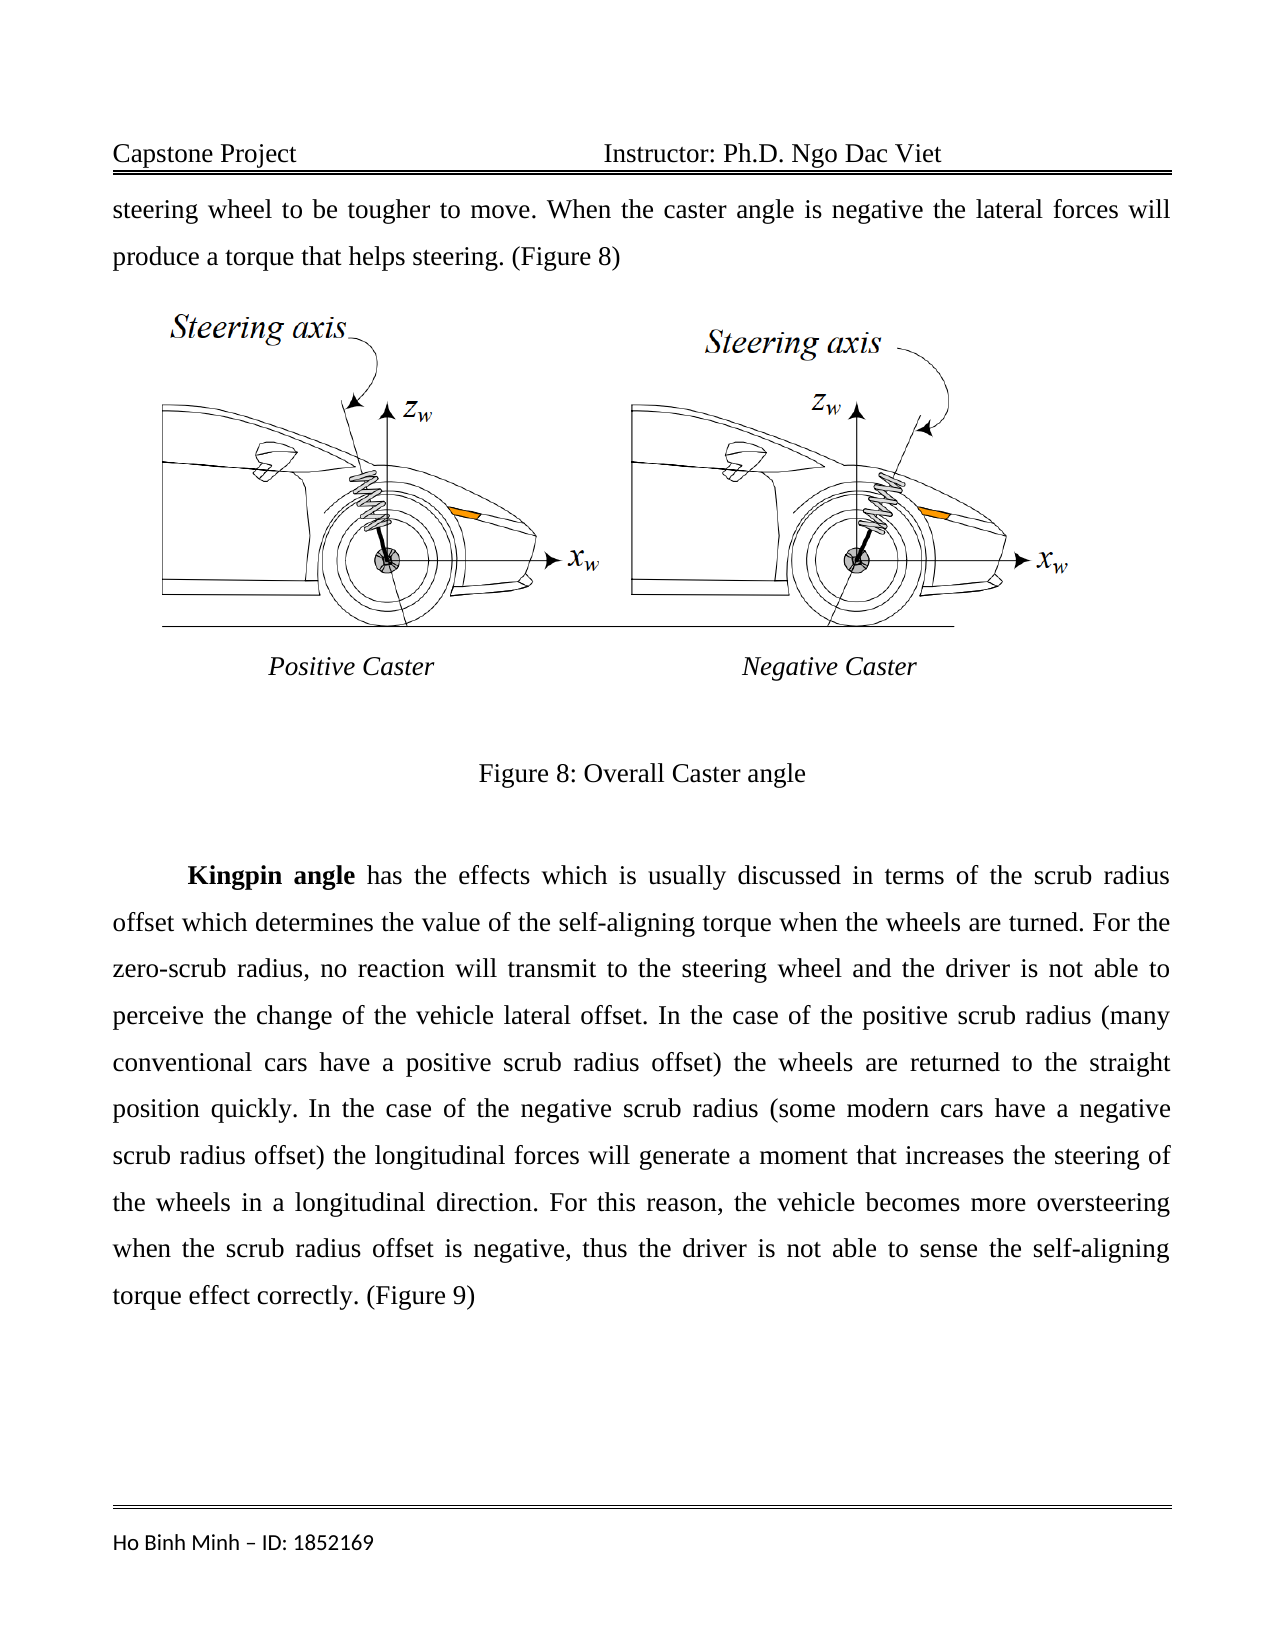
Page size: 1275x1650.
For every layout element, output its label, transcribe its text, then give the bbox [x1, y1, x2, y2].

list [112, 193, 1172, 271]
list Kingpin angle has the effects which is usually discussed in terms of the scrub radius offset which determines the value of the self-aligning torque when the wheels are turned. For the zero-scrub radius, no reaction will transmit to the steering wheel and the driver is not able to perceive the change of the vehicle lateral offset. In the case of the positive scrub radius (many conventional cars have a positive scrub radius offset) the wheels are returned to the straight position quickly. In the case of the negative scrub radius (some modern cars have a negative scrub radius offset) the longitudinal forces will generate a moment that increases the steering of the wheels in a longitudinal direction. For this reason, the vehicle becomes more oversteering when the scrub radius offset is negative, thus the driver is not able to sense the self-aligning torque effect correctly. (Figure 9) [112, 859, 1172, 1310]
text Figure 8: Overall Caster angle [112, 757, 1172, 788]
picture [112, 286, 1135, 739]
